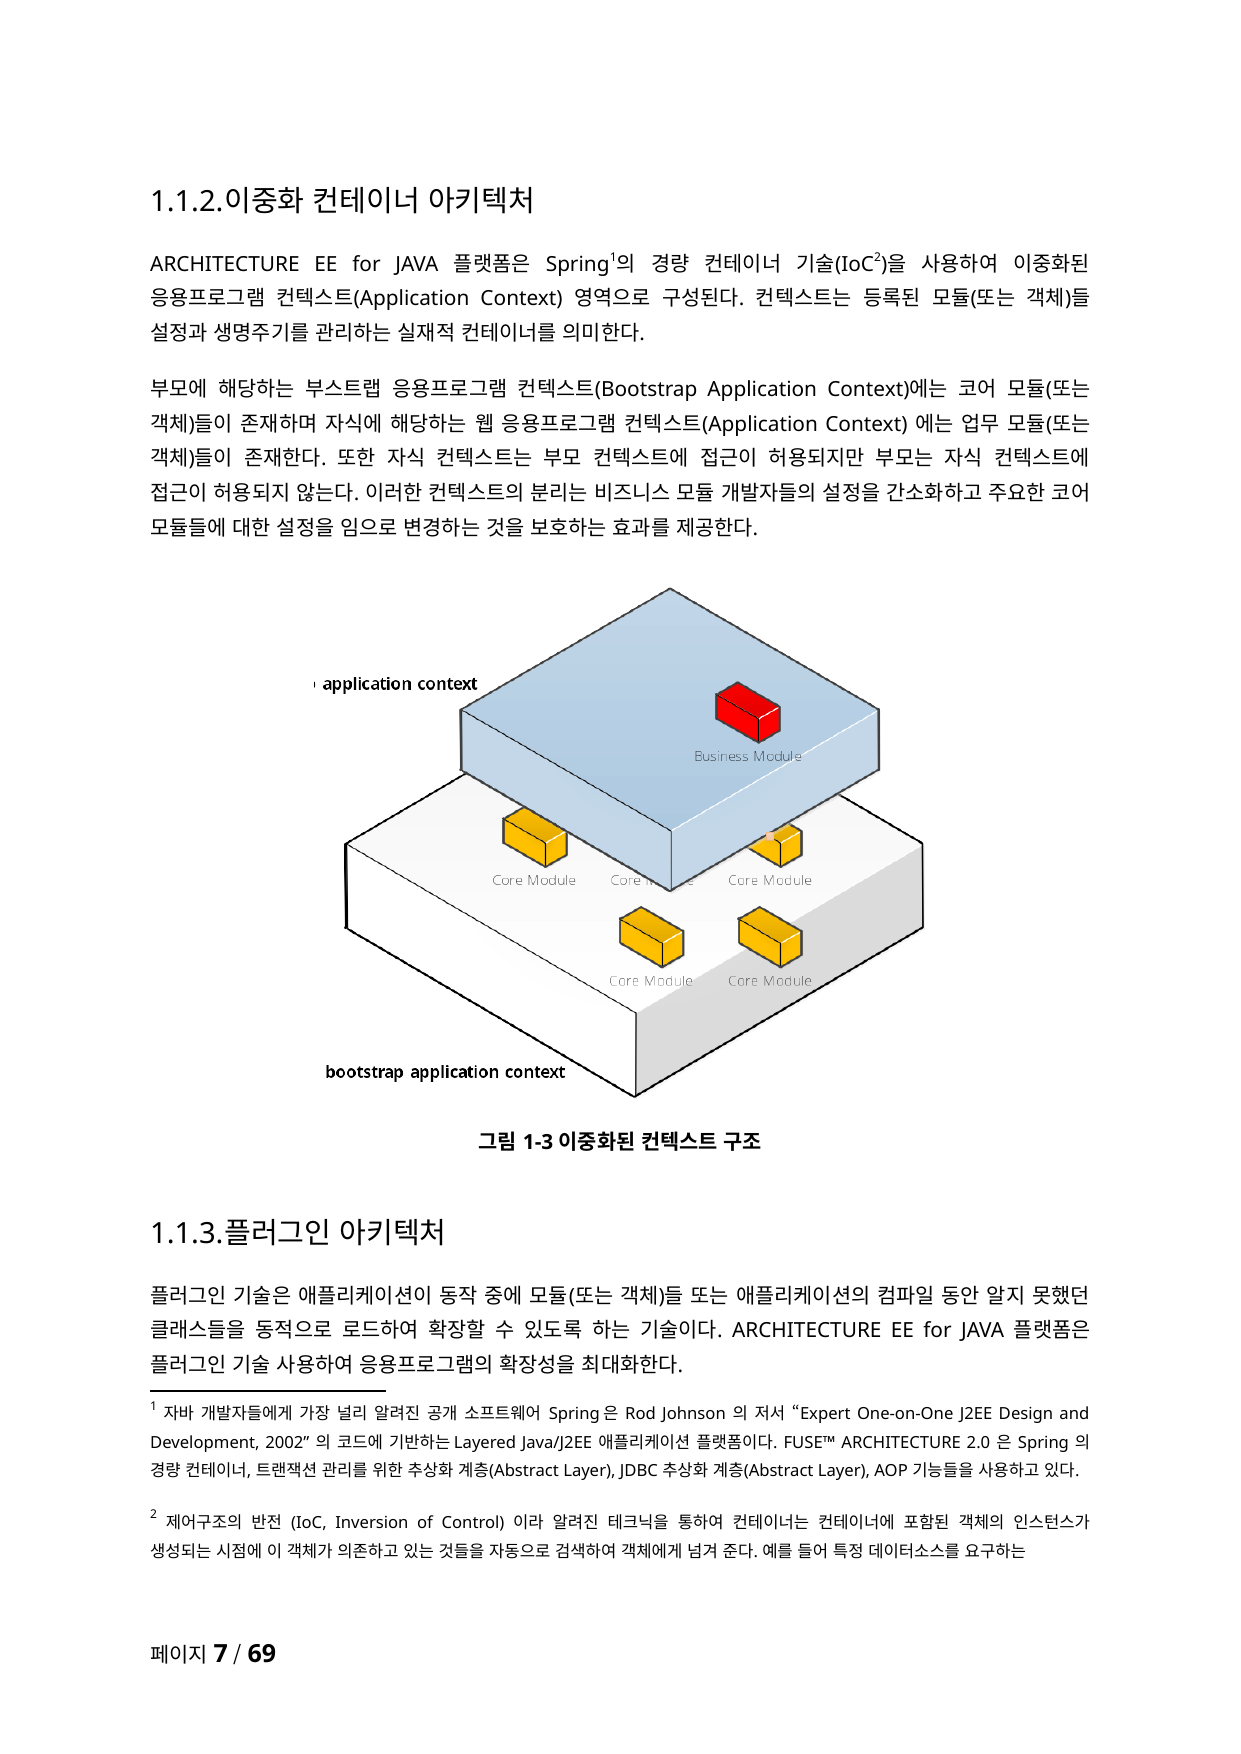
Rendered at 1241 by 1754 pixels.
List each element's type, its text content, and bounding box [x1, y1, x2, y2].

text ARCHITECTURE EE for JAVA 플랫폼은 Spring의 경량 컨테이너 기술(IoC)을 사용하여 이중화된 응용프로그램 컨텍스트(Application Context) 영역으로 구성된다. 컨텍스트는 등록된 모듈(또는 객체)들 설정과 생명주기를 관리하는 실재적 컨테이너를 의미한다. [150, 247, 1090, 347]
text 플러그인 기술은 애플리케이션이 동작 중에 모듈(또는 객체)들 또는 애플리케이션의 컴파일 동안 알지 못했던 클래스들을 동적으로 로드하여 확장할 수 있도록 하는 기술이다. ARCHITECTURE EE for JAVA 플랫폼은 플러그인 기술 사용하여 응용프로그램의 확장성을 최대화한다. [150, 1279, 1090, 1379]
subtitle 이중화 컨테이너 아키텍처 [150, 177, 1090, 219]
subtitle 플러그인 아키텍처 [150, 1209, 1090, 1252]
text 부모에 해당하는 부스트랩 응용프로그램 컨텍스트(Bootstrap Application Context)에는 코어 모듈(또는 객체)들이 존재하며 자식에 해당하는 웹 응용프로그램 컨텍스트(Application Context) 에는 업무 모듈(또는 객체)들이 존재한다. 또한 자식 컨텍스트는 부모 컨텍스트에 접근이 허용되지만 부모는 자식 컨텍스트에 접근이 허용되지 않는다. 이러한 컨텍스트의 분리는 비즈니스 모듈 개발자들의 설정을 간소화하고 주요한 코어 모듈들에 대한 설정을 임으로 변경하는 것을 보호하는 효과를 제공한다. [150, 372, 1090, 541]
